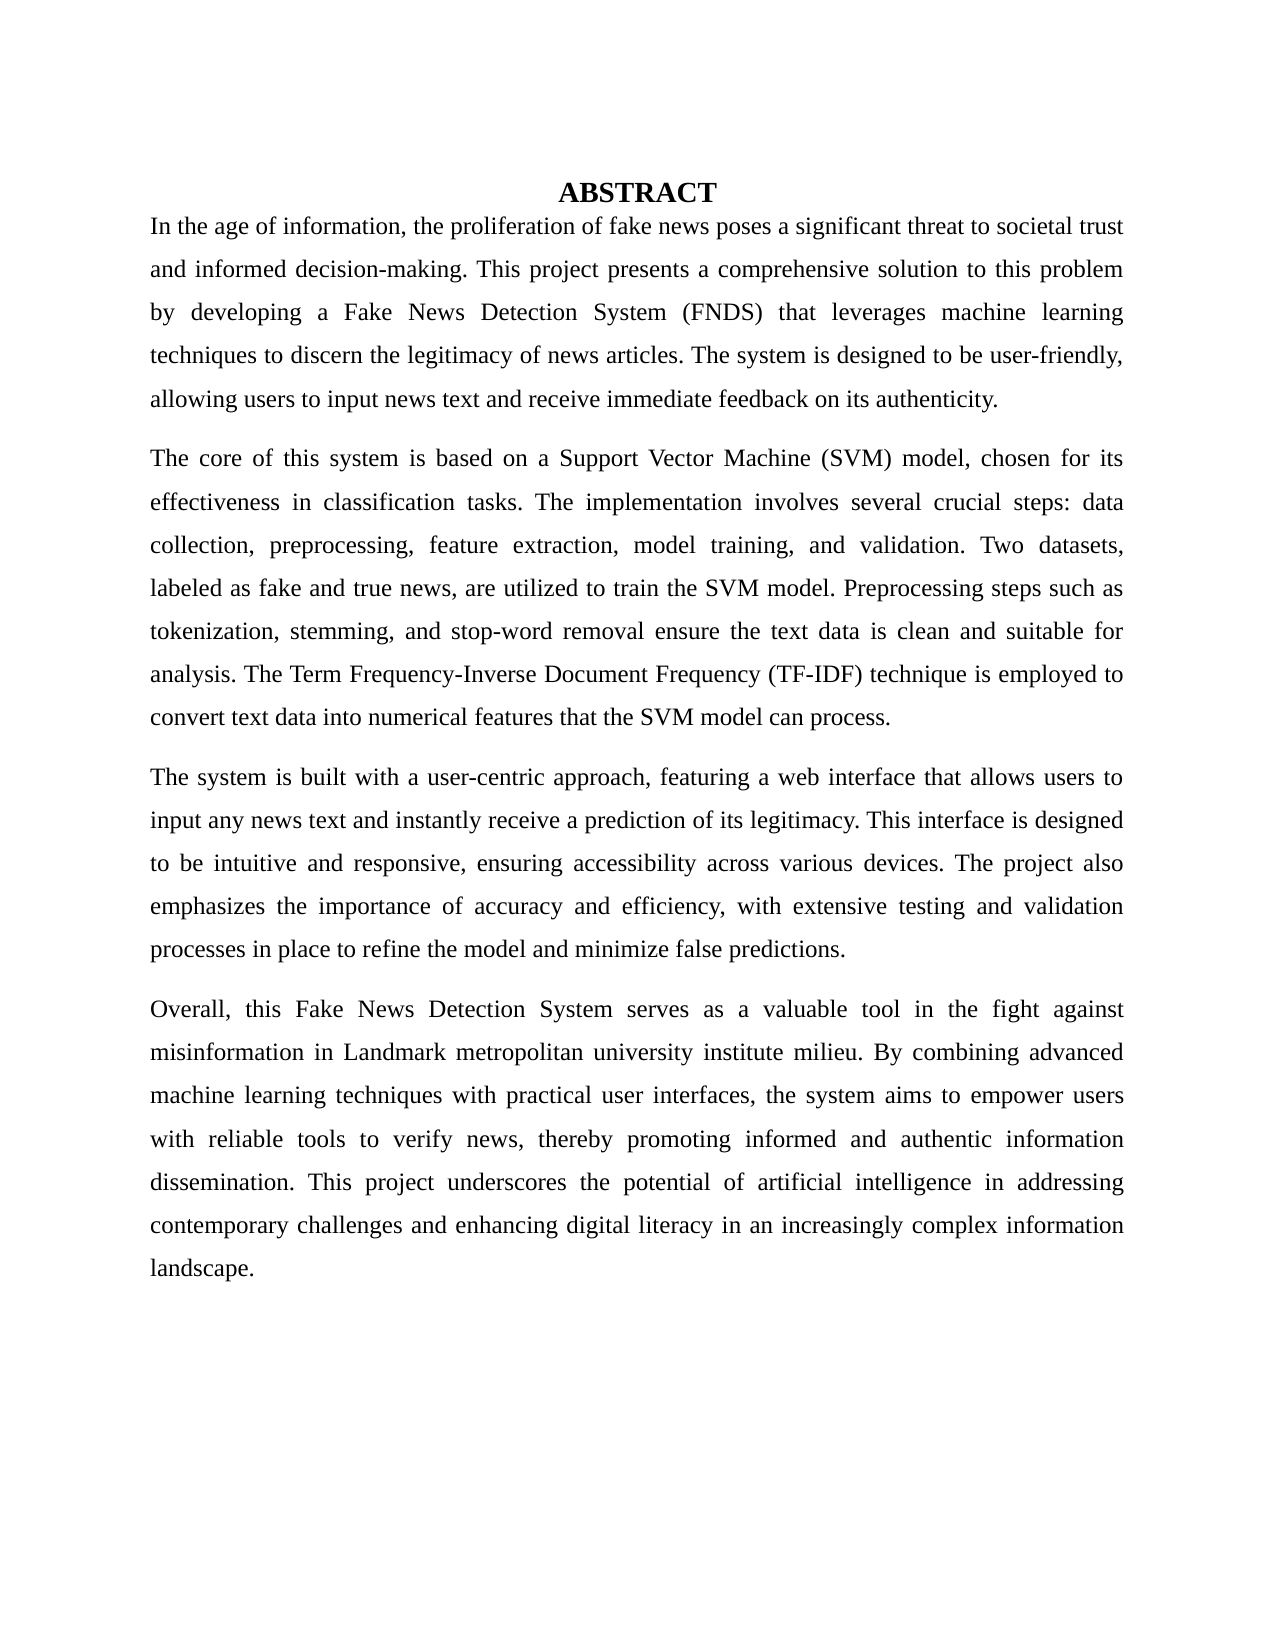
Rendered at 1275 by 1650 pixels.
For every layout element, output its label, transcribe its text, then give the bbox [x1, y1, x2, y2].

text In the age of information, the proliferation of fake news poses a significant threat to societal trust and informed decision-making. This project presents a comprehensive solution to this problem by developing a Fake News Detection System (FNDS) that leverages machine learning techniques to discern the legitimacy of news articles. The system is designed to be user-friendly, allowing users to input news text and receive immediate feedback on its authenticity. [150, 211, 1125, 412]
subtitle ABSTRACT [150, 175, 1125, 208]
text The system is built with a user-centric approach, featuring a web interface that allows users to input any news text and instantly receive a prediction of its legitimacy. This interface is designed to be intuitive and responsive, ensuring accessibility across various devices. The project also emphasizes the importance of accuracy and efficiency, with extensive testing and validation processes in place to refine the model and minimize false predictions. [150, 762, 1125, 963]
text Overall, this Fake News Detection System serves as a valuable tool in the fight against misinformation in Landmark metropolitan university institute milieu. By combining advanced machine learning techniques with practical user interfaces, the system aims to empower users with reliable tools to verify news, thereby promoting informed and authentic information dissemination. This project underscores the potential of artificial intelligence in addressing contemporary challenges and enhancing digital literacy in an increasingly complex information landscape. [150, 994, 1125, 1282]
text The core of this system is based on a Support Vector Machine (SVM) model, chosen for its effectiveness in classification tasks. The implementation involves several crucial steps: data collection, preprocessing, feature extraction, model training, and validation. Two datasets, labeled as fake and true news, are utilized to train the SVM model. Preprocessing steps such as tokenization, stemming, and stop-word removal ensure the text data is clean and suitable for analysis. The Term Frequency-Inverse Document Frequency (TF-IDF) technique is employed to convert text data into numerical features that the SVM model can process. [150, 443, 1125, 731]
